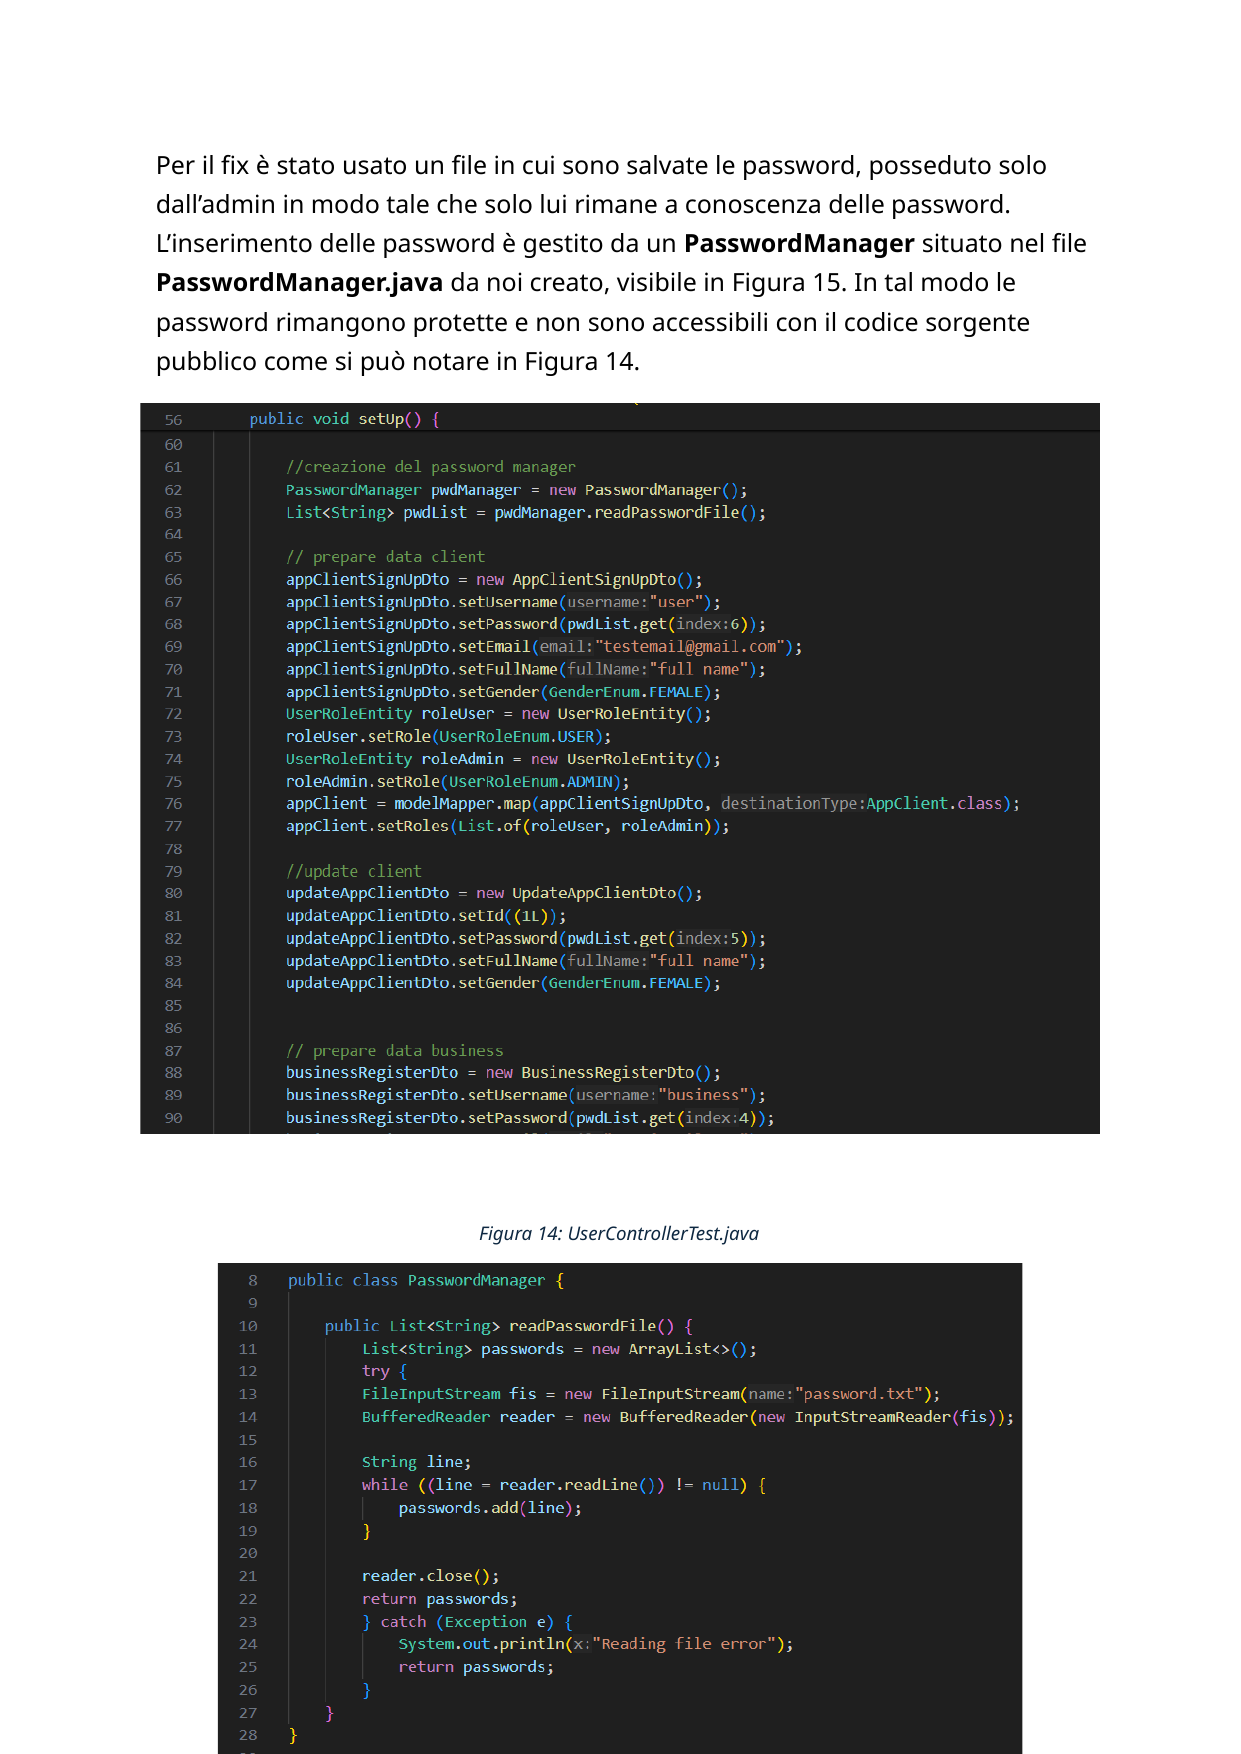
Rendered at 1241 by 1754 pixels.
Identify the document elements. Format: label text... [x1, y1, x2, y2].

list Per il fix è stato usato un file in cui sono salvate le password, posseduto solo dall’admin in modo tale che solo lui rimane a conoscenza delle password. L’inserimento delle password è gestito da un PasswordManager situato nel file PasswordManager.java da noi creato, visibile in Figura 15. In tal modo le password rimangono protette e non sono accessibili con il codice sorgente pubblico come si può notare in Figura 14. [156, 148, 1122, 377]
picture [217, 1263, 1023, 1754]
picture [140, 403, 1100, 1134]
